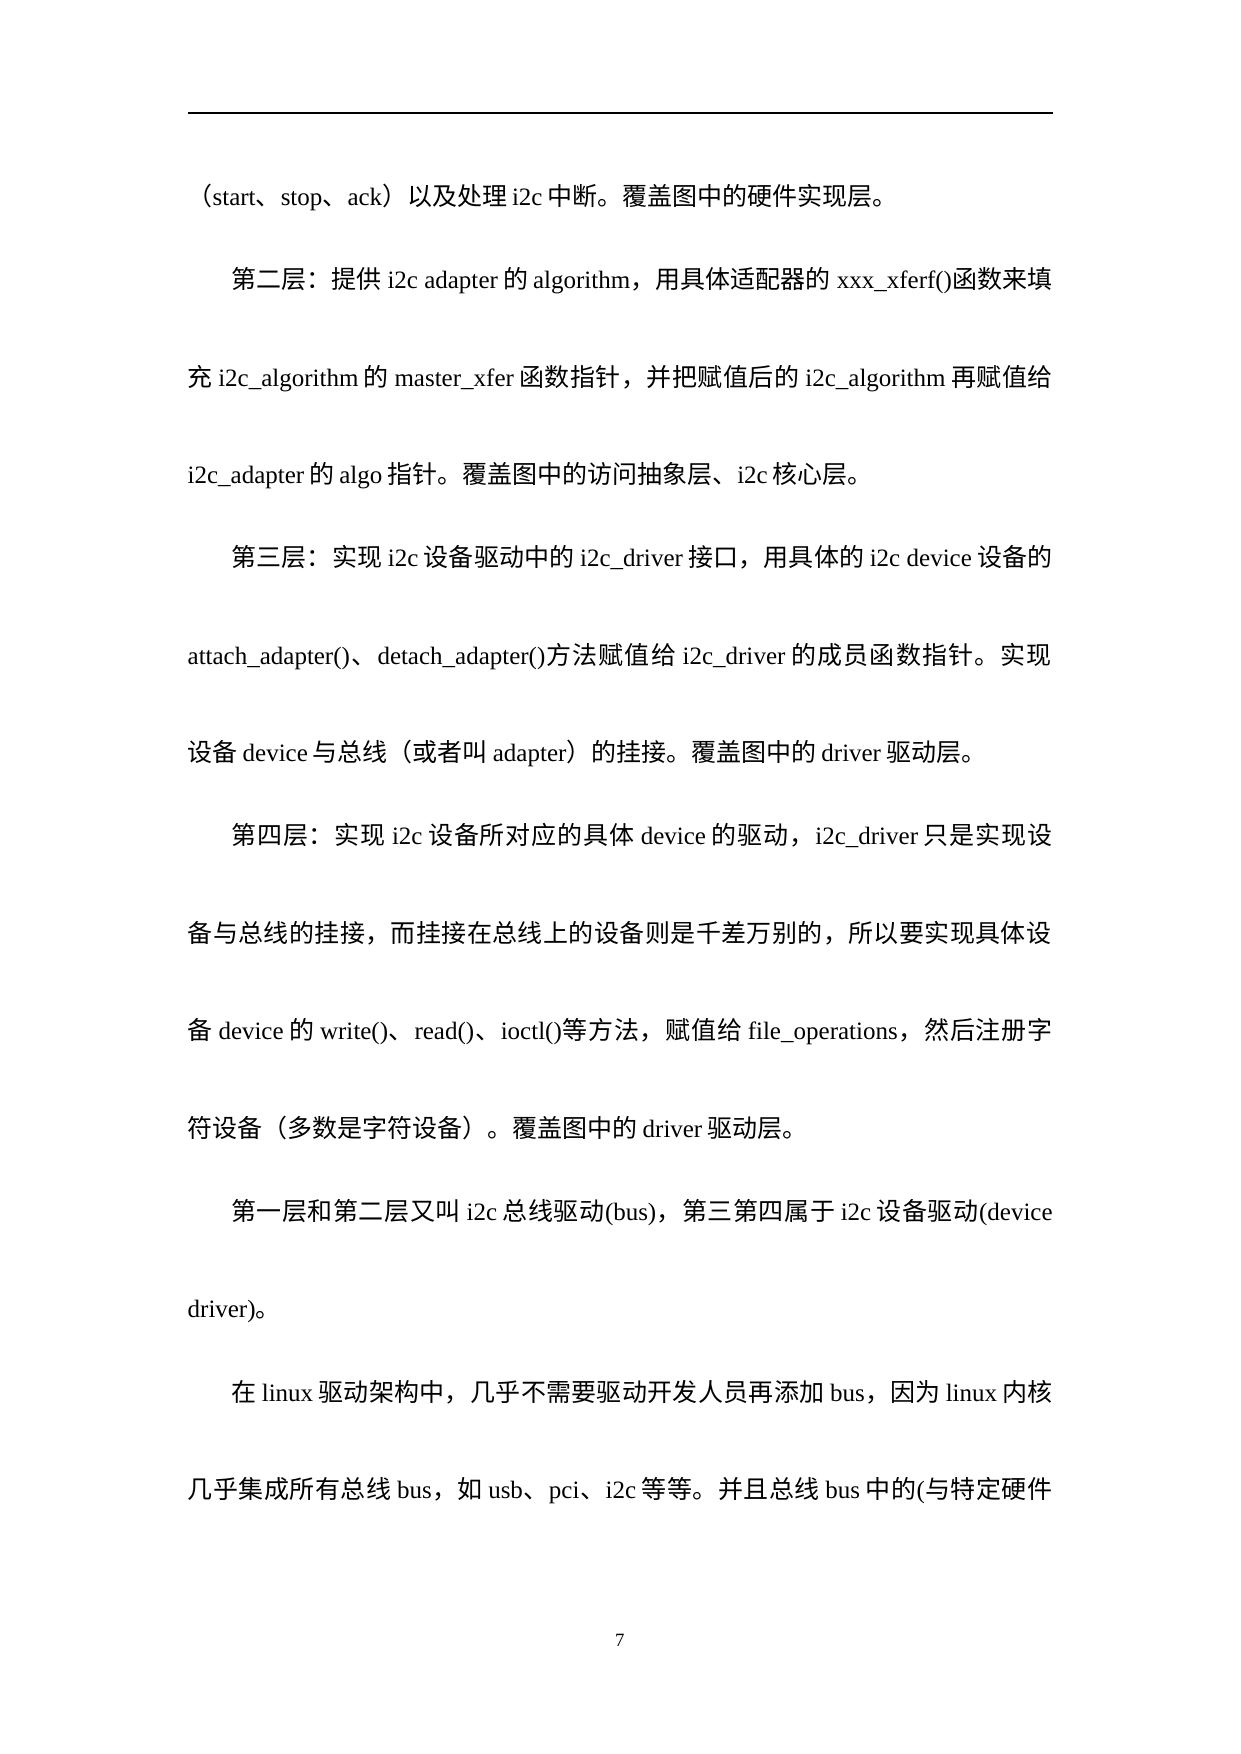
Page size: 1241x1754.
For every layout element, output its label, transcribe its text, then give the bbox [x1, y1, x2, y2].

list 第四层：实现i2c设备所对应的具体device的驱动，i2c_driver只是实现设备与总线的挂接，而挂接在总线上的设备则是千差万别的，所以要实现具体设备device的write()、read()、ioctl()等方法，赋值给file_operations，然后注册字符设备（多数是字符设备）。覆盖图中的driver驱动层。 [187, 801, 1053, 1159]
list 第一层和第二层又叫i2c总线驱动(bus)，第三第四属于i2c设备驱动(device driver)。 [187, 1177, 1053, 1339]
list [187, 1358, 1053, 1520]
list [187, 162, 1053, 227]
list 第三层：实现i2c设备驱动中的i2c_driver接口，用具体的i2c device设备的attach_adapter()、detach_adapter()方法赋值给i2c_driver的成员函数指针。实现设备device与总线（或者叫adapter）的挂接。覆盖图中的driver驱动层。 [187, 523, 1053, 783]
list 第二层：提供i2c adapter的algorithm，用具体适配器的xxx_xferf()函数来填充i2c_algorithm的master_xfer函数指针，并把赋值后的i2c_algorithm再赋值给i2c_adapter的algo指针。覆盖图中的访问抽象层、i2c核心层。 [187, 245, 1053, 505]
